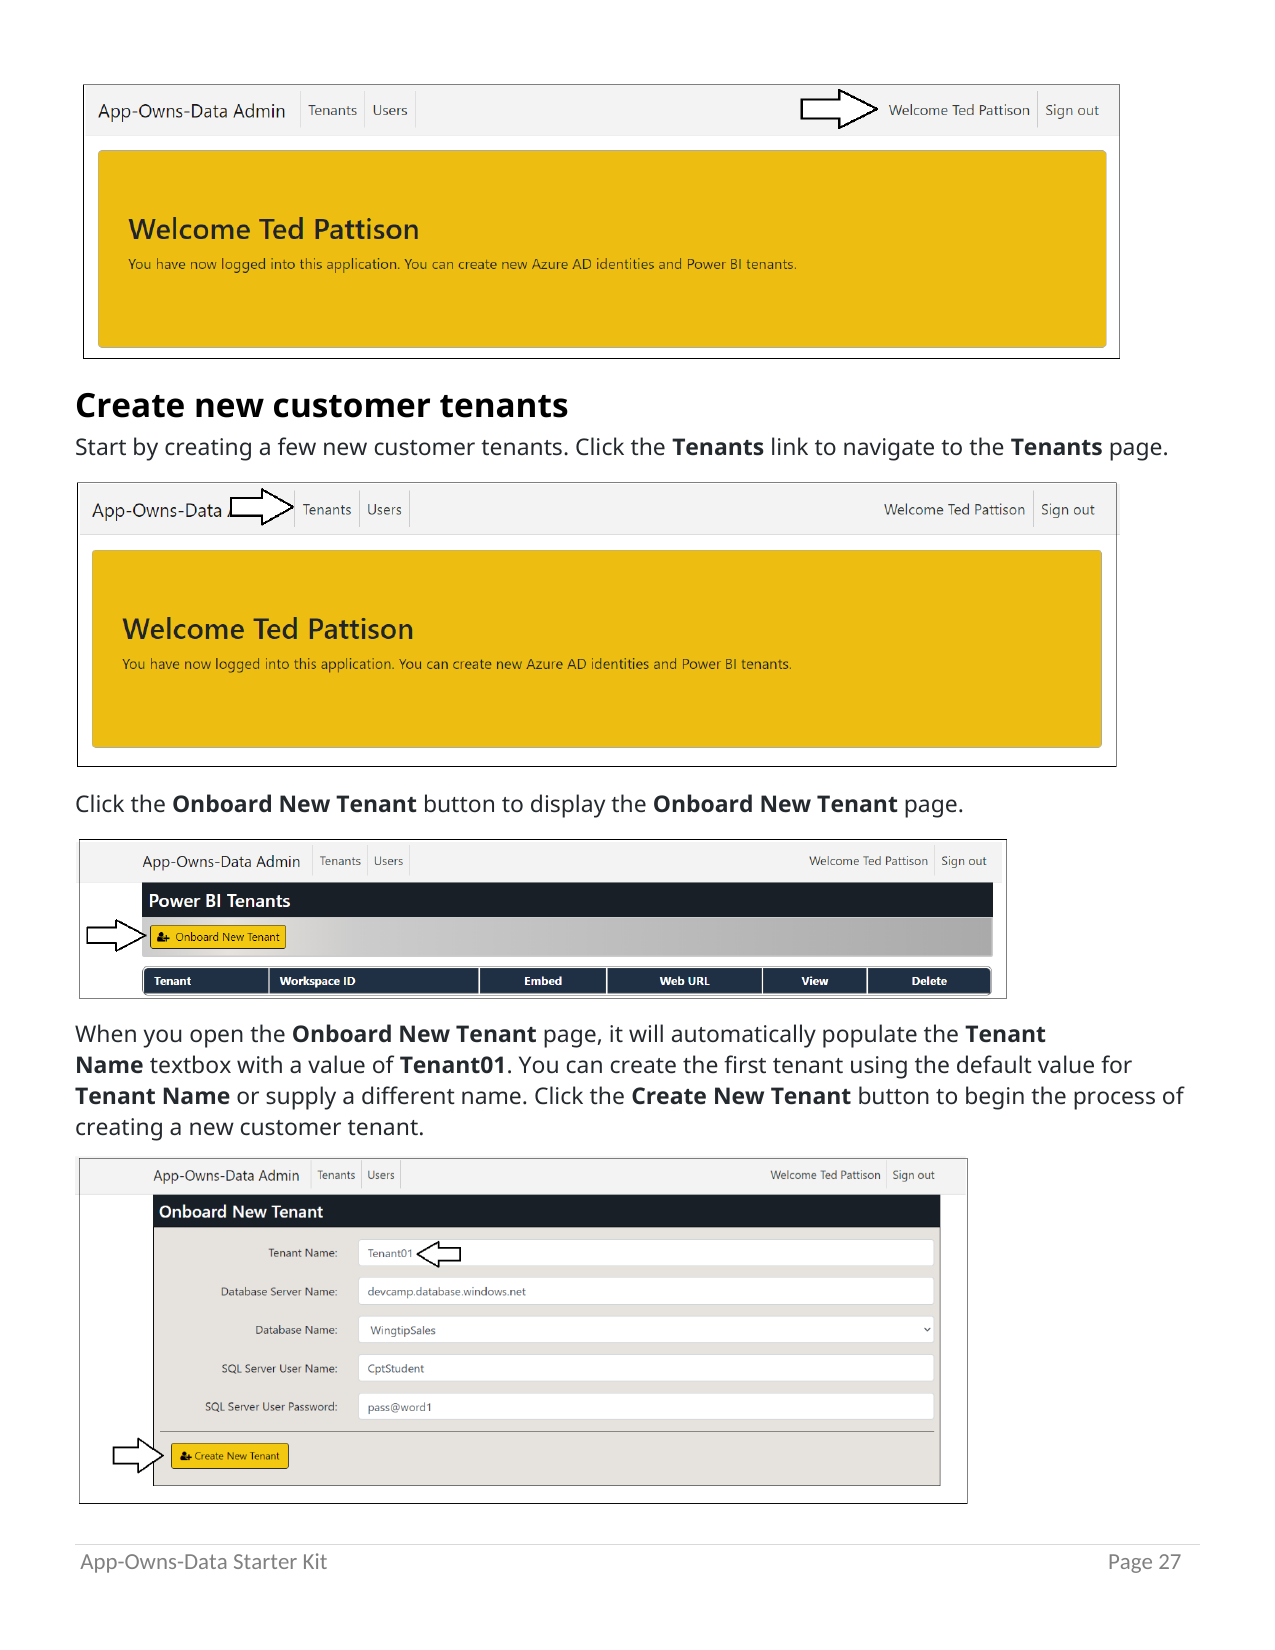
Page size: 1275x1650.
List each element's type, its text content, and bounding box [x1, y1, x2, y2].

picture [75, 475, 1125, 776]
picture [75, 1155, 974, 1507]
text Start by creating a few new customer tenants. Click the Tenants link to navigate to the Tenants page. [75, 431, 1200, 462]
text Click the Onboard New Tenant button to display the Onboard New Tenant page. [75, 788, 1200, 819]
text When you open the Onboard New Tenant page, it will automatically populate the Tenant Name textbox with a value of Tenant01. You can create the first tenant using the default value for Tenant Name or supply a different name. Click the Create New Tenant button to begin the process of creating a new customer tenant. [75, 1017, 1200, 1142]
subtitle Create new customer tenants [75, 382, 1200, 428]
picture [75, 831, 1014, 1005]
picture [75, 75, 1130, 370]
